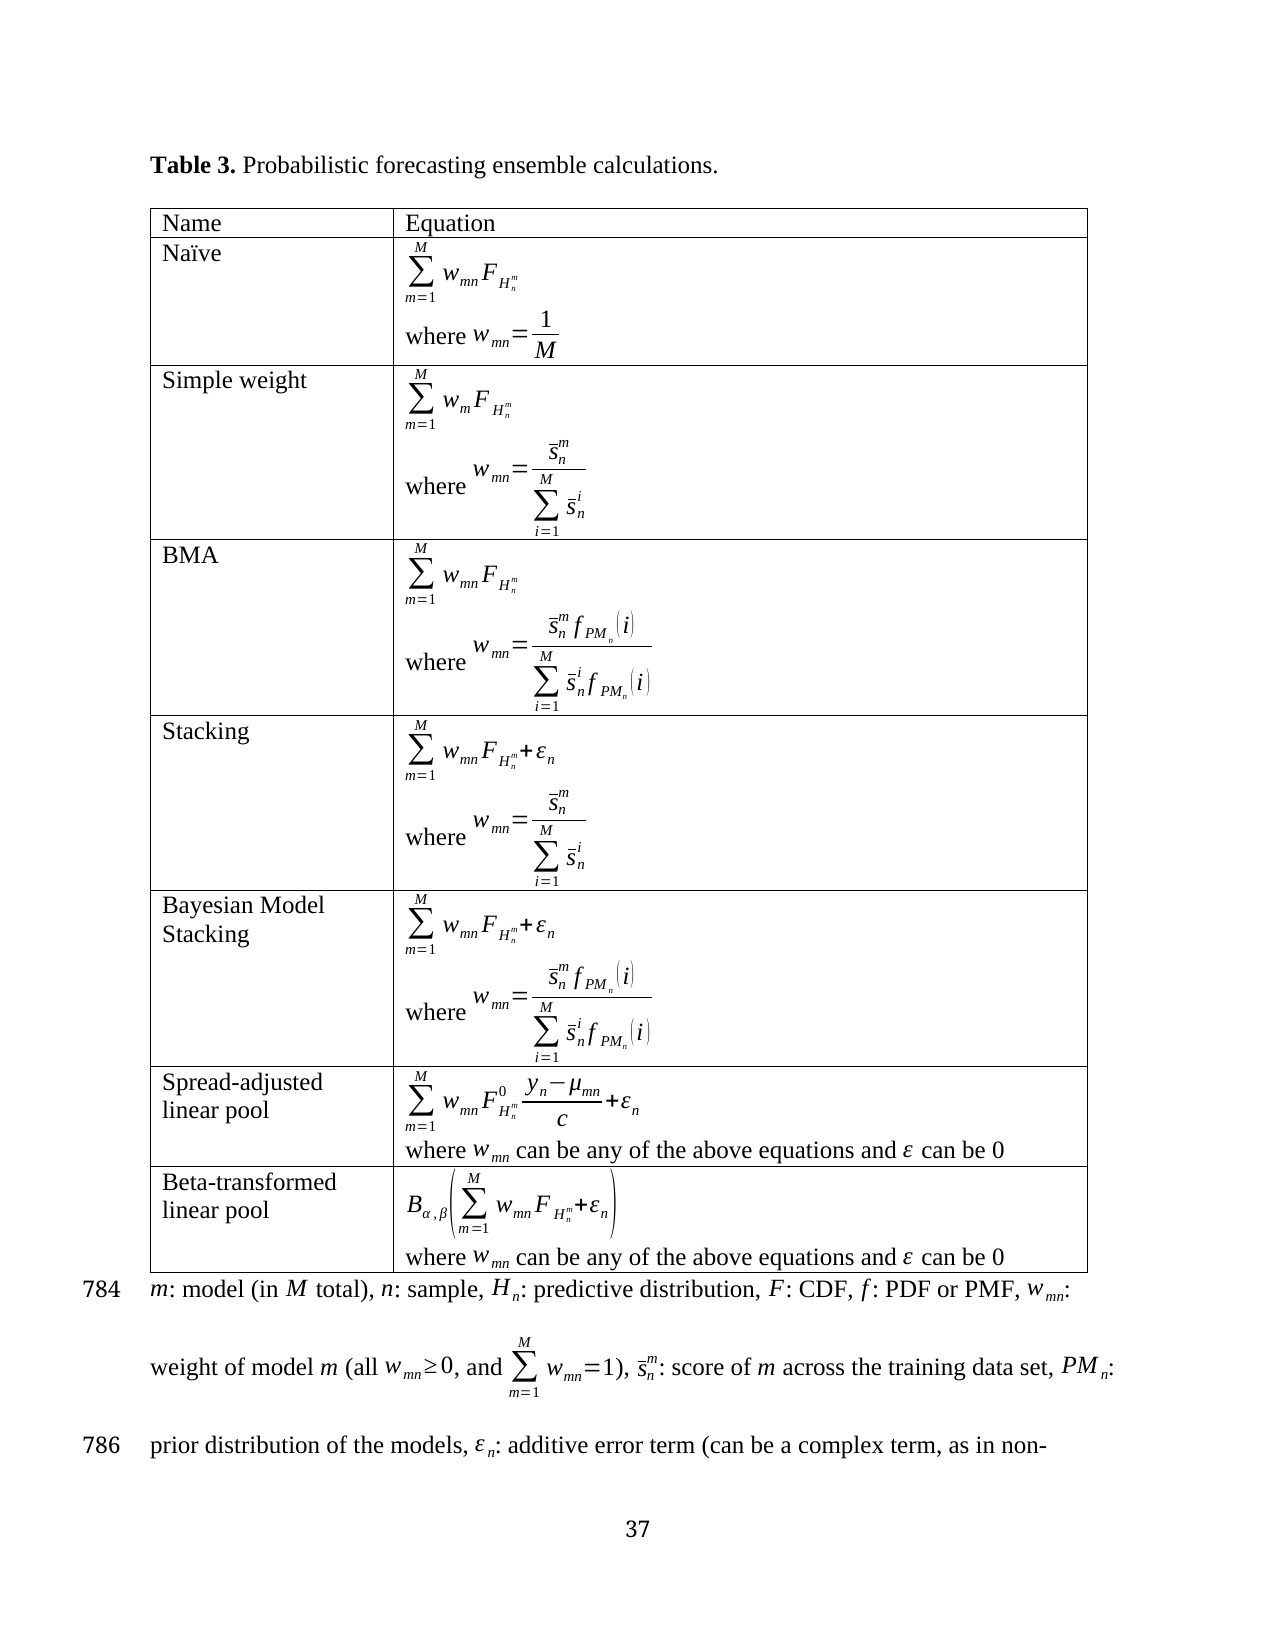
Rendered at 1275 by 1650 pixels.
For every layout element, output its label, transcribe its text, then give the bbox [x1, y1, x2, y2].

table_cell BMA [151, 540, 393, 715]
table_header Name [151, 209, 393, 237]
table_cell where [394, 366, 1087, 539]
table_cell Stacking [151, 716, 393, 889]
table_cell Spread-adjusted linear pool [151, 1067, 393, 1166]
table_cell where [394, 238, 1087, 364]
table_cell where [394, 540, 1087, 715]
table_header Equation [394, 209, 1087, 237]
table_cell where [394, 716, 1087, 889]
table_cell where [394, 891, 1087, 1066]
table_cell Naïve [151, 238, 393, 364]
table_cell Simple weight [151, 366, 393, 539]
table_cell Beta-transformed linear pool [151, 1167, 393, 1272]
table_cell Bayesian Model Stacking [151, 891, 393, 1066]
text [150, 1273, 1125, 1461]
table_cell where can be any of the above equations and can be 0 [394, 1067, 1087, 1166]
table_cell where can be any of the above equations and can be 0 [394, 1167, 1087, 1272]
text Table 3. Probabilistic forecasting ensemble calculations. [150, 150, 1125, 179]
